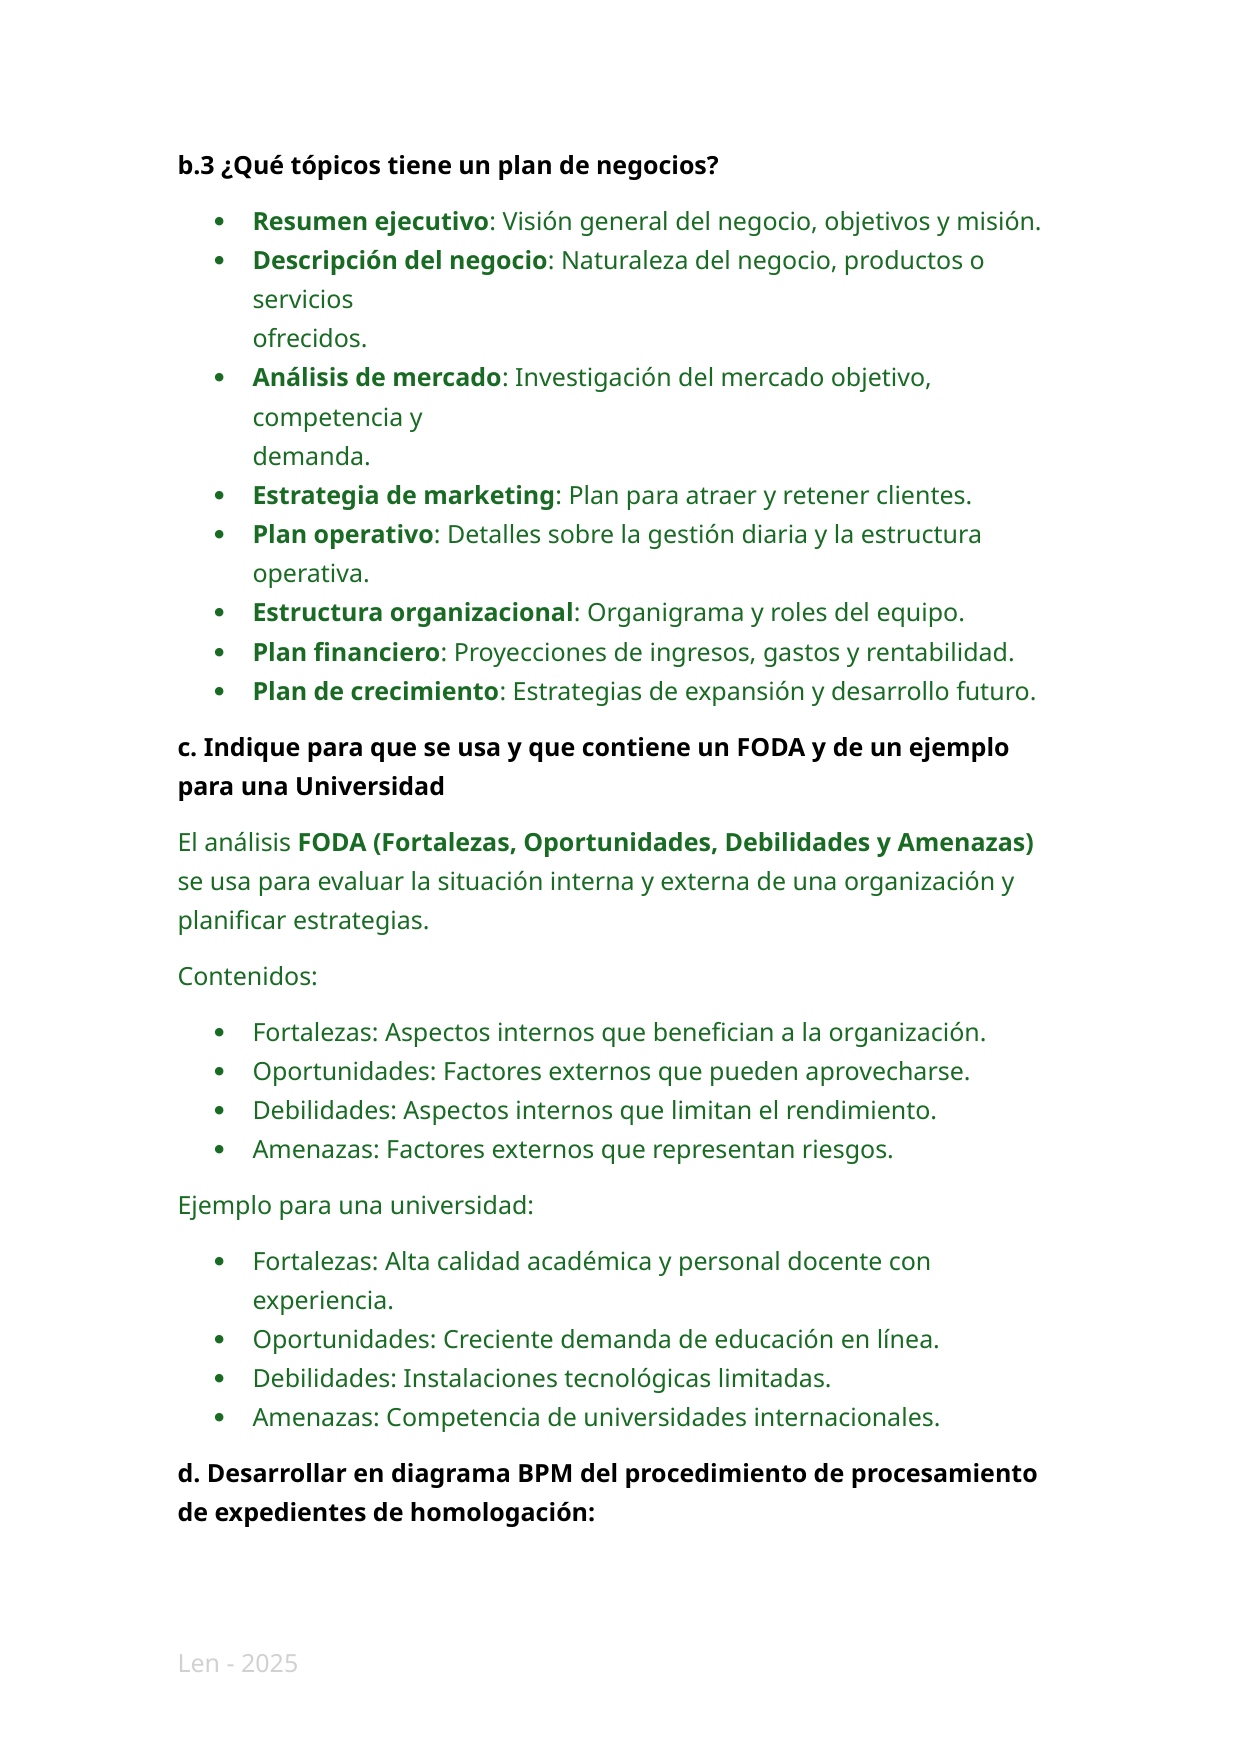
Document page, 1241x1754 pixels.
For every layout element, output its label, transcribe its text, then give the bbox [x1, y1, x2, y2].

list Debilidades: Aspectos internos que limitan el rendimiento. [215, 1093, 1063, 1127]
list ofrecidos. [252, 321, 1063, 355]
list Descripción del negocio: Naturaleza del negocio, productos o servicios [215, 243, 1063, 316]
text b.3 ¿Qué tópicos tiene un plan de negocios? [177, 148, 1063, 182]
list Amenazas: Factores externos que representan riesgos. [215, 1132, 1063, 1166]
list Debilidades: Instalaciones tecnológicas limitadas. [215, 1361, 1063, 1395]
list demanda. [252, 438, 1063, 472]
text El análisis FODA (Fortalezas, Oportunidades, Debilidades y Amenazas) se usa para evaluar la situación interna y externa de una organización y planificar estrategias. [177, 824, 1063, 937]
text d. Desarrollar en diagrama BPM del procedimiento de procesamiento de expedientes de homologación: [177, 1456, 1063, 1529]
list Oportunidades: Factores externos que pueden aprovecharse. [215, 1053, 1063, 1087]
list Estructura organizacional: Organigrama y roles del equipo. [215, 595, 1063, 629]
list Fortalezas: Alta calidad académica y personal docente con experiencia. [215, 1243, 1063, 1317]
list Fortalezas: Aspectos internos que benefician a la organización. [215, 1014, 1063, 1048]
list Estrategia de marketing: Plan para atraer y retener clientes. [215, 478, 1063, 512]
list Amenazas: Competencia de universidades internacionales. [215, 1400, 1063, 1434]
list Oportunidades: Creciente demanda de educación en línea. [215, 1322, 1063, 1356]
list Análisis de mercado: Investigación del mercado objetivo, competencia y [215, 360, 1063, 433]
list Plan financiero: Proyecciones de ingresos, gastos y rentabilidad. [215, 634, 1063, 668]
list Plan operativo: Detalles sobre la gestión diaria y la estructura operativa. [215, 517, 1063, 590]
text c. Indique para que se usa y que contiene un FODA y de un ejemplo para una Universidad [177, 729, 1063, 802]
text Contenidos: [177, 958, 1063, 992]
text Ejemplo para una universidad: [177, 1188, 1063, 1222]
list Resumen ejecutivo: Visión general del negocio, objetivos y misión. [215, 203, 1063, 237]
list Plan de crecimiento: Estrategias de expansión y desarrollo futuro. [215, 673, 1063, 707]
